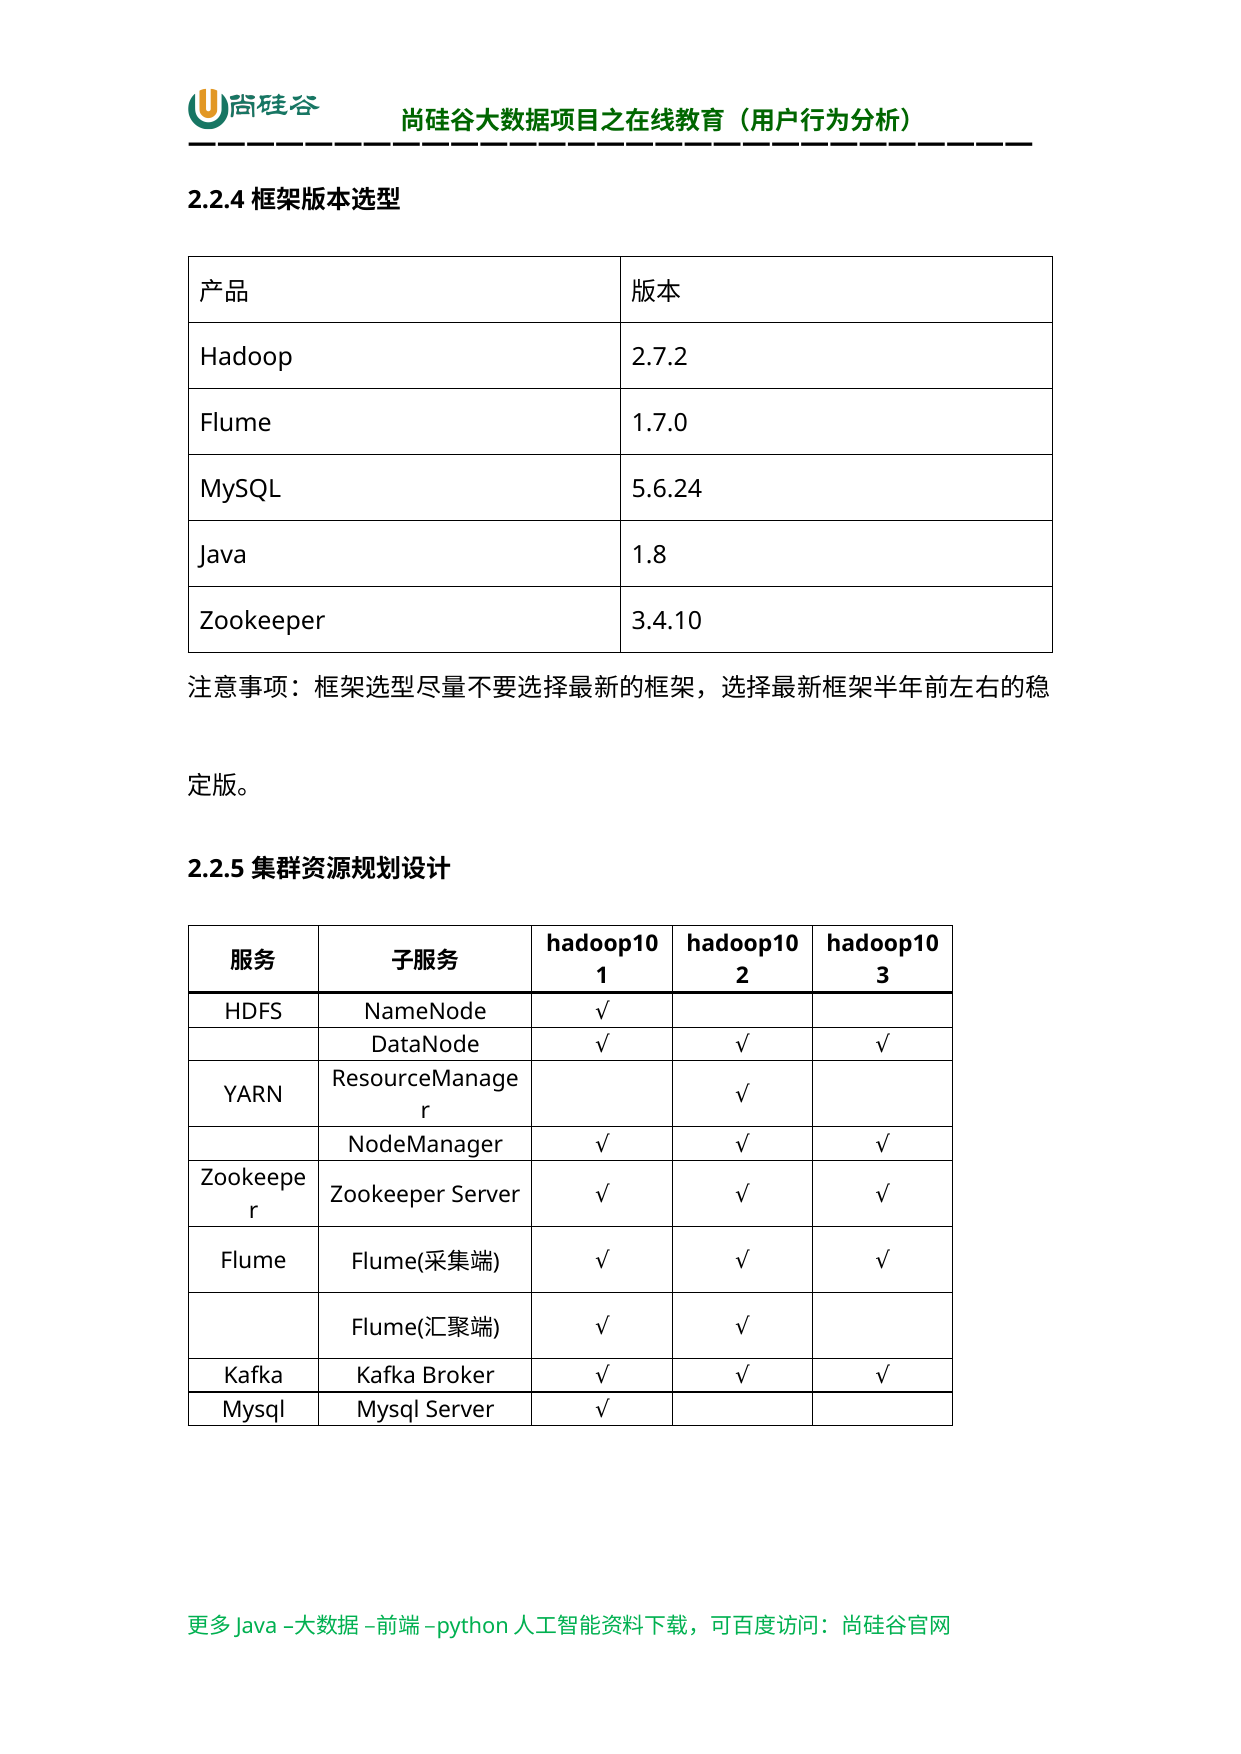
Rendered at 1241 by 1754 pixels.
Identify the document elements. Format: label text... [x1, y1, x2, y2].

table_cell Flume(采集端) [319, 1227, 531, 1292]
table_header hadoop103 [813, 926, 952, 991]
table_cell √ [673, 1161, 812, 1226]
table_cell Zookeeper Server [319, 1161, 531, 1226]
table_cell Hadoop [189, 323, 620, 388]
table_cell YARN [189, 1061, 318, 1126]
table_cell √ [532, 1127, 672, 1160]
table_cell [189, 1028, 318, 1060]
table_cell √ [532, 1227, 672, 1292]
table_cell DataNode [319, 1028, 531, 1060]
table_cell [673, 994, 812, 1027]
table_cell Zookeeper [189, 1161, 318, 1226]
table_cell √ [673, 1127, 812, 1160]
table_cell Java [189, 521, 620, 586]
table_cell √ [673, 1227, 812, 1292]
table_cell [189, 1293, 318, 1358]
table_cell Mysql [189, 1393, 318, 1425]
table_cell √ [673, 1359, 812, 1391]
table_cell √ [532, 1161, 672, 1226]
table_cell Zookeeper [189, 587, 620, 652]
table_cell Flume [189, 1227, 318, 1292]
table_cell √ [673, 1061, 812, 1126]
table_header 产品 [189, 257, 620, 322]
table_cell √ [813, 1359, 952, 1391]
table_cell Kafka [189, 1359, 318, 1391]
table_cell 2.7.2 [621, 323, 1052, 388]
table_cell √ [813, 1227, 952, 1292]
subtitle 2.2.4 框架版本选型 [187, 165, 1053, 230]
text 注意事项：框架选型尽量不要选择最新的框架，选择最新框架半年前左右的稳定版。 [187, 653, 1053, 816]
table_cell 3.4.10 [621, 587, 1052, 652]
table_header hadoop102 [673, 926, 812, 991]
table_cell √ [532, 994, 672, 1027]
table_header 版本 [621, 257, 1052, 322]
table_cell Flume(汇聚端) [319, 1293, 531, 1358]
table_cell √ [813, 1127, 952, 1160]
table_cell 1.7.0 [621, 389, 1052, 454]
table_cell NodeManager [319, 1127, 531, 1160]
table_cell [813, 1393, 952, 1425]
table_cell Kafka Broker [319, 1359, 531, 1391]
table_cell [813, 994, 952, 1027]
table_header 子服务 [319, 926, 531, 991]
subtitle 2.2.5 集群资源规划设计 [187, 834, 1053, 899]
table_cell HDFS [189, 994, 318, 1027]
table_cell NameNode [319, 994, 531, 1027]
table_cell √ [532, 1393, 672, 1425]
table_cell √ [532, 1293, 672, 1358]
table_cell √ [813, 1161, 952, 1226]
table_cell 5.6.24 [621, 455, 1052, 520]
table_cell √ [532, 1359, 672, 1391]
table_cell [813, 1293, 952, 1358]
table_cell √ [813, 1028, 952, 1060]
table_cell [813, 1061, 952, 1126]
table_cell Flume [189, 389, 620, 454]
table_cell Mysql Server [319, 1393, 531, 1425]
picture [187, 88, 321, 130]
table_cell 1.8 [621, 521, 1052, 586]
table_cell √ [673, 1028, 812, 1060]
table_header 服务 [189, 926, 318, 991]
table_cell √ [532, 1028, 672, 1060]
table_header hadoop101 [532, 926, 672, 991]
table_cell √ [673, 1293, 812, 1358]
table_cell [673, 1393, 812, 1425]
table_cell ResourceManager [319, 1061, 531, 1126]
table_cell MySQL [189, 455, 620, 520]
table_cell [189, 1127, 318, 1160]
table_cell [532, 1061, 672, 1126]
